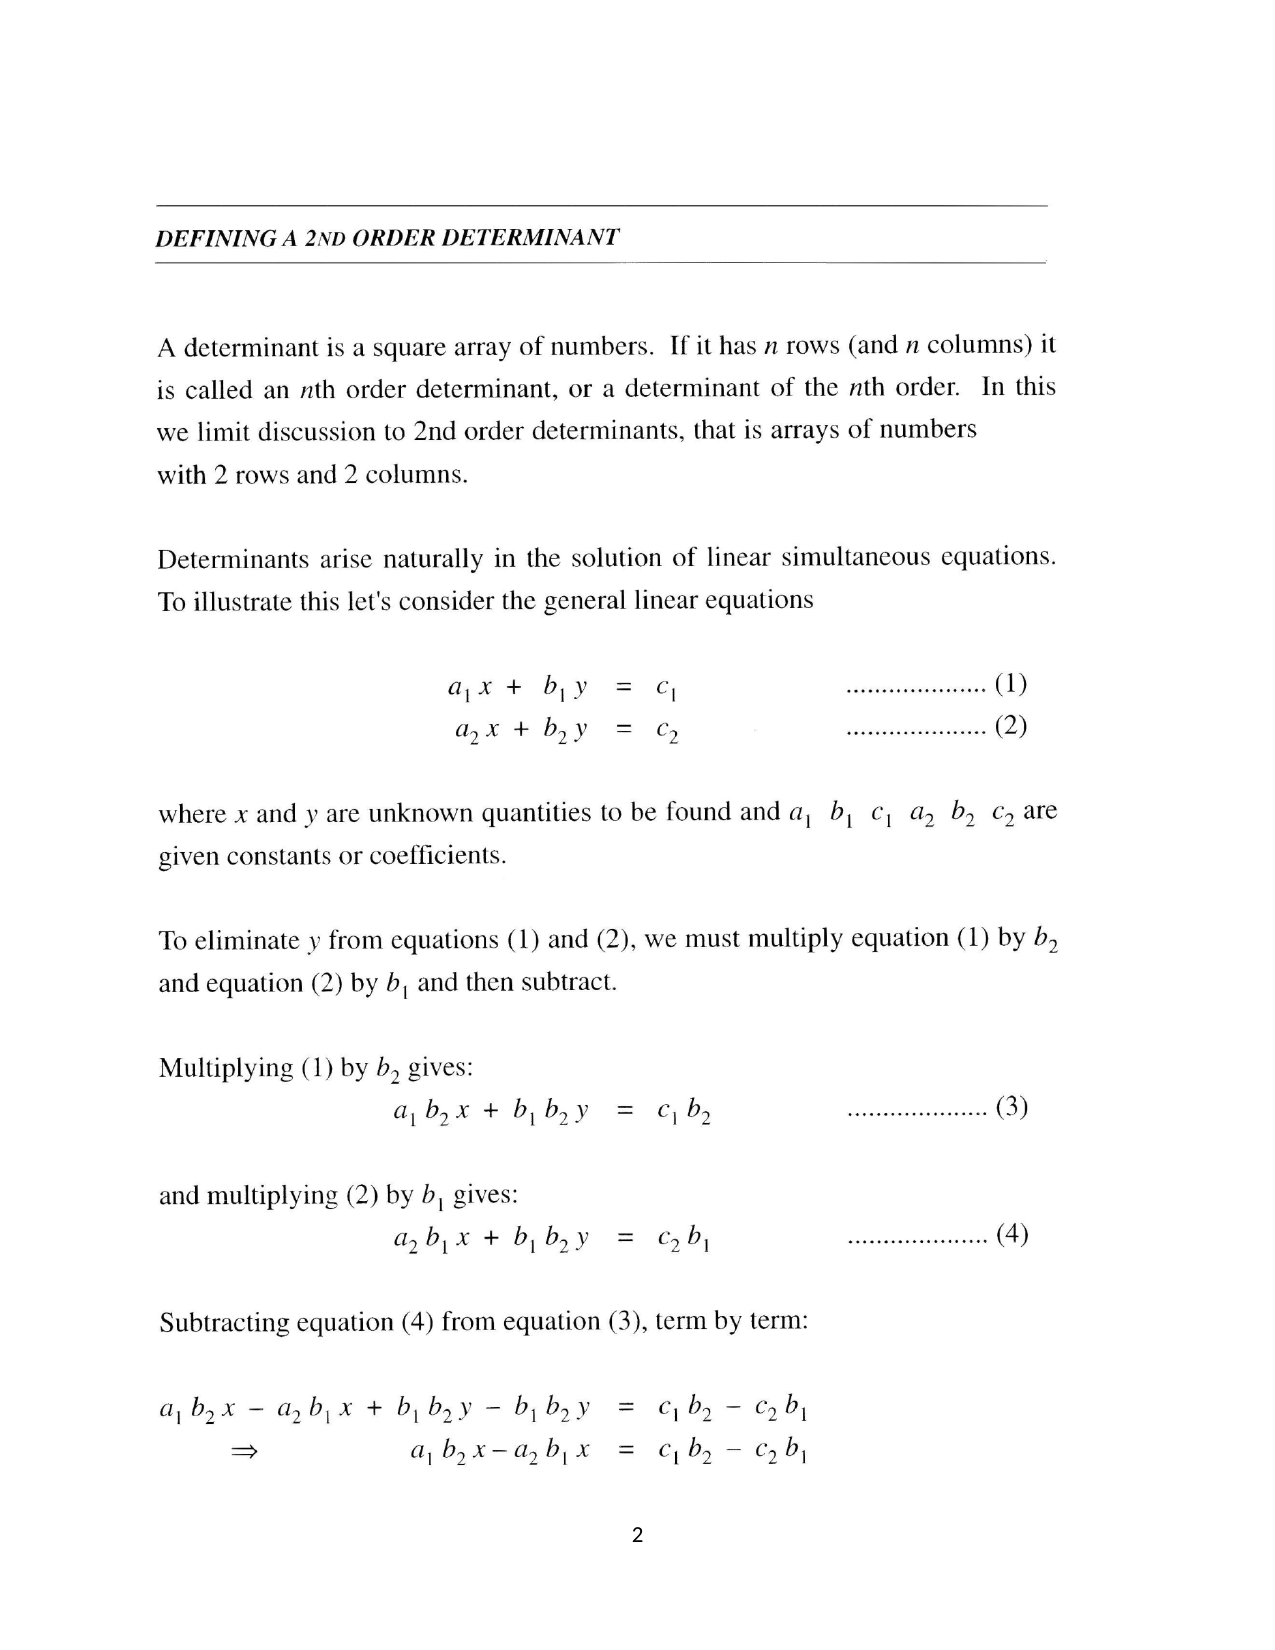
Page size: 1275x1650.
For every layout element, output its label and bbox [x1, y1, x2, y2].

picture [150, 203, 1067, 1480]
